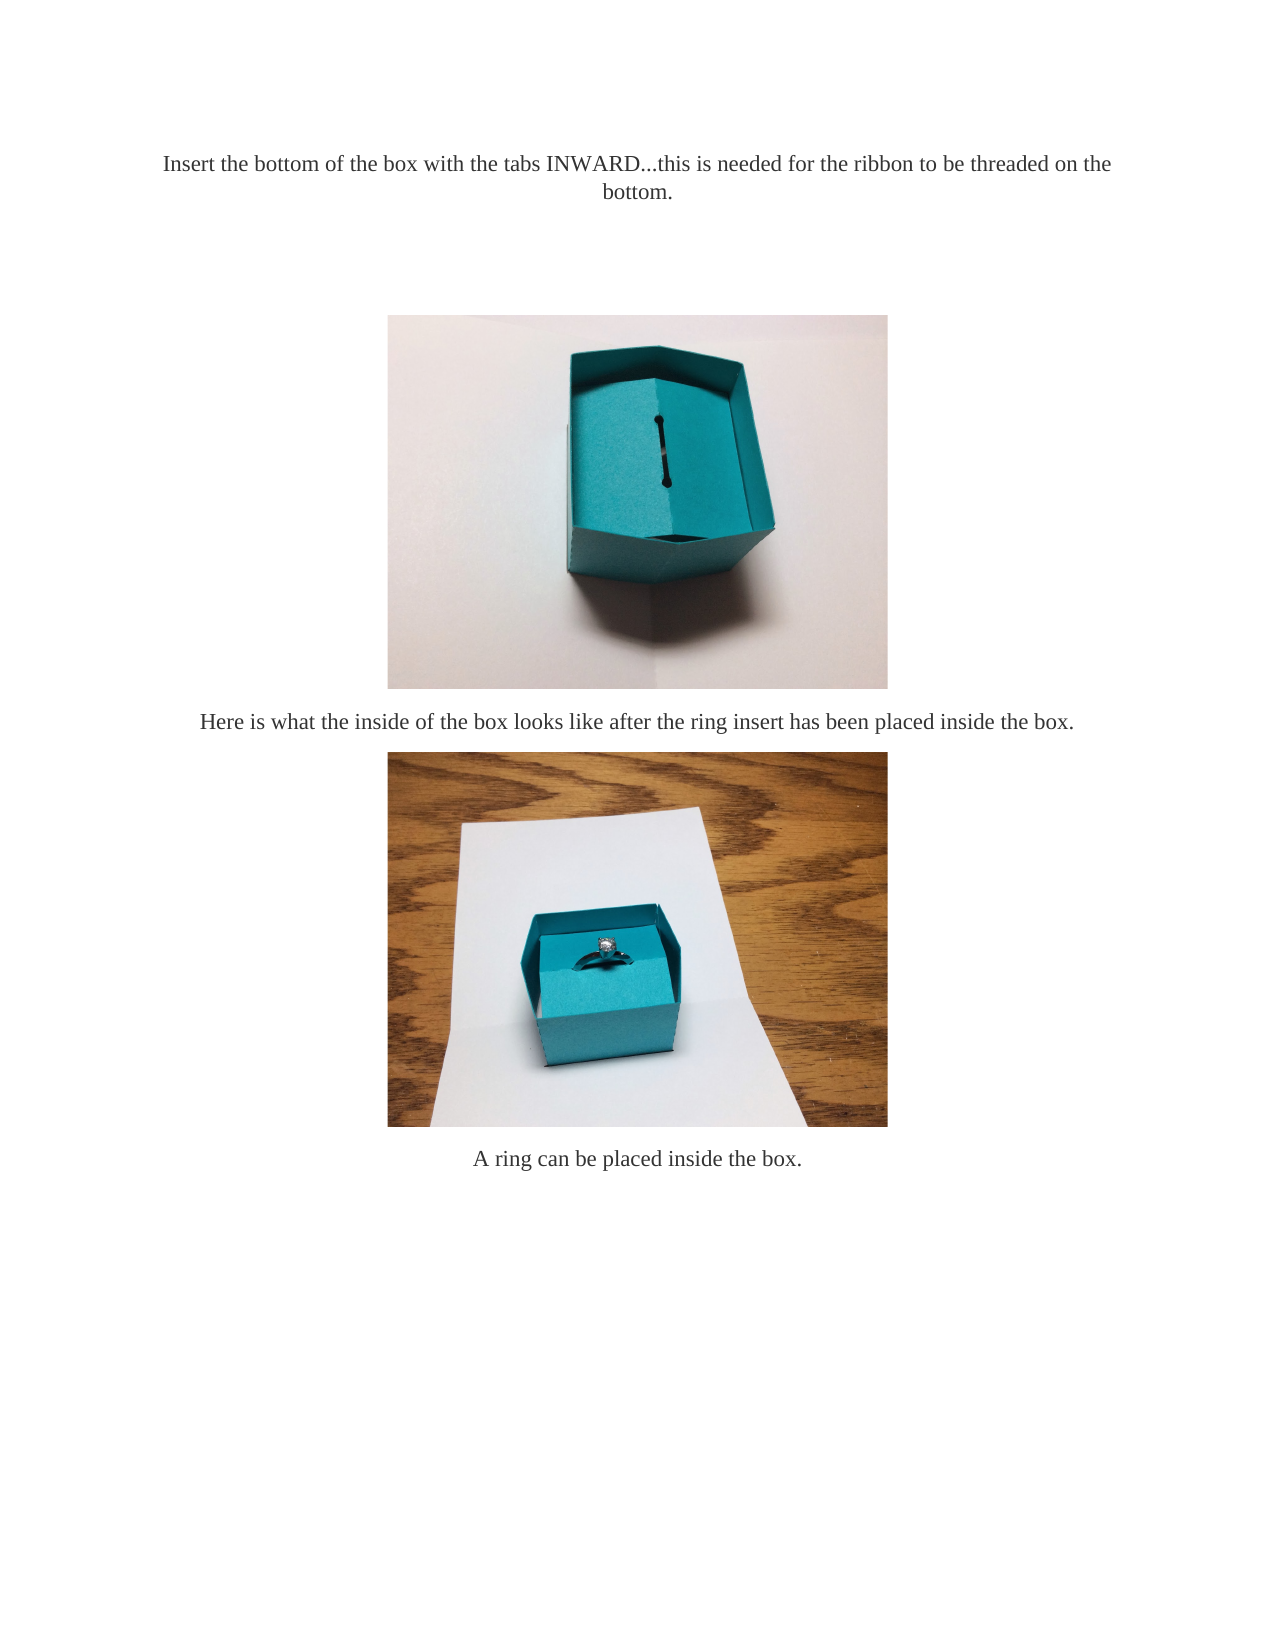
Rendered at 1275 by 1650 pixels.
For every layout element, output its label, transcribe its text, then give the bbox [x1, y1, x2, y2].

text Insert the bottom of the box with the tabs INWARD...this is needed for the ribbon to be threaded on the bottom. [150, 150, 1125, 205]
text A ring can be placed inside the box. [150, 1145, 1125, 1172]
text Here is what the inside of the box looks like after the ring insert has been placed inside the box. [150, 708, 1125, 734]
